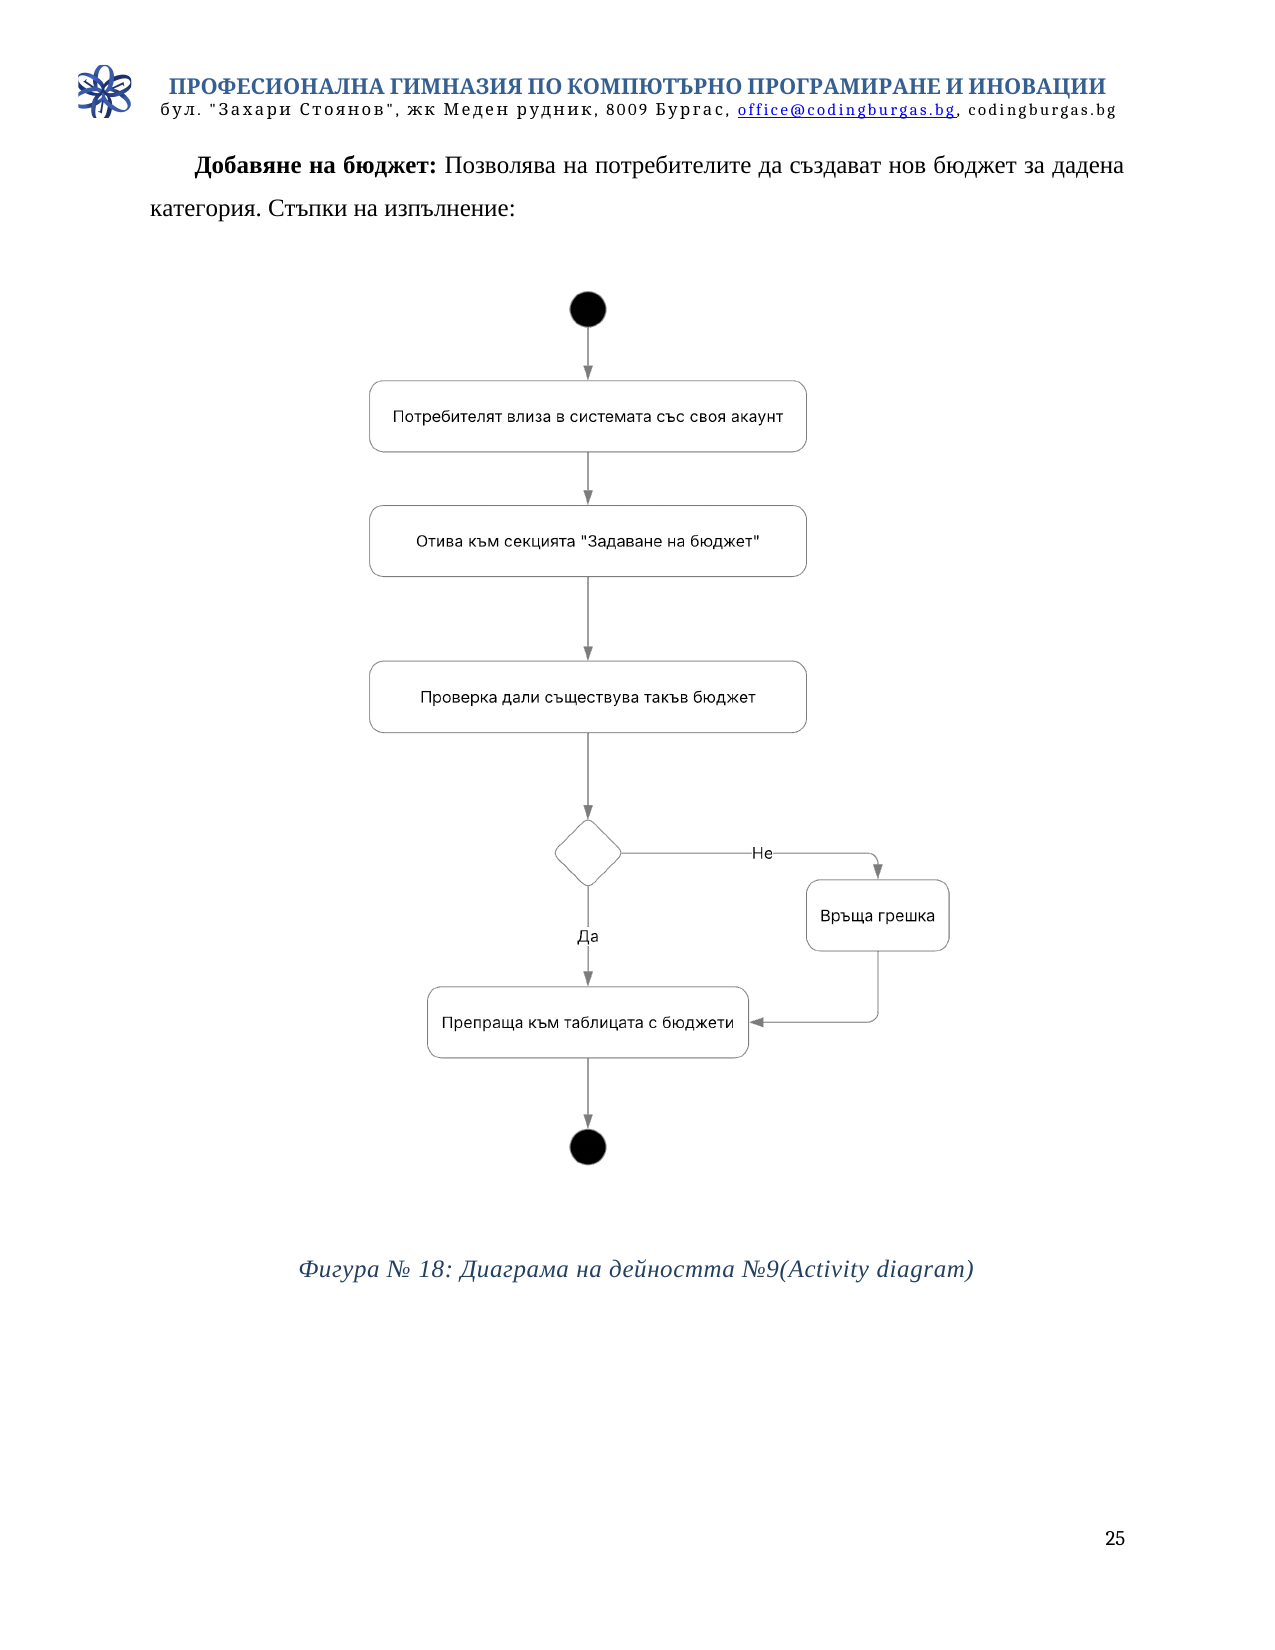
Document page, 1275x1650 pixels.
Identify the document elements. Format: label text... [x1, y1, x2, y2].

text Добавяне на бюджет: Позволява на потребителите да създават нов бюджет за дадена категория. Стъпки на изпълнение: [150, 150, 1125, 222]
picture [78, 64, 132, 118]
picture [334, 256, 985, 1201]
text Фигура № 18: Диаграма на дейността №9(Activity diagram) [150, 1254, 1125, 1283]
